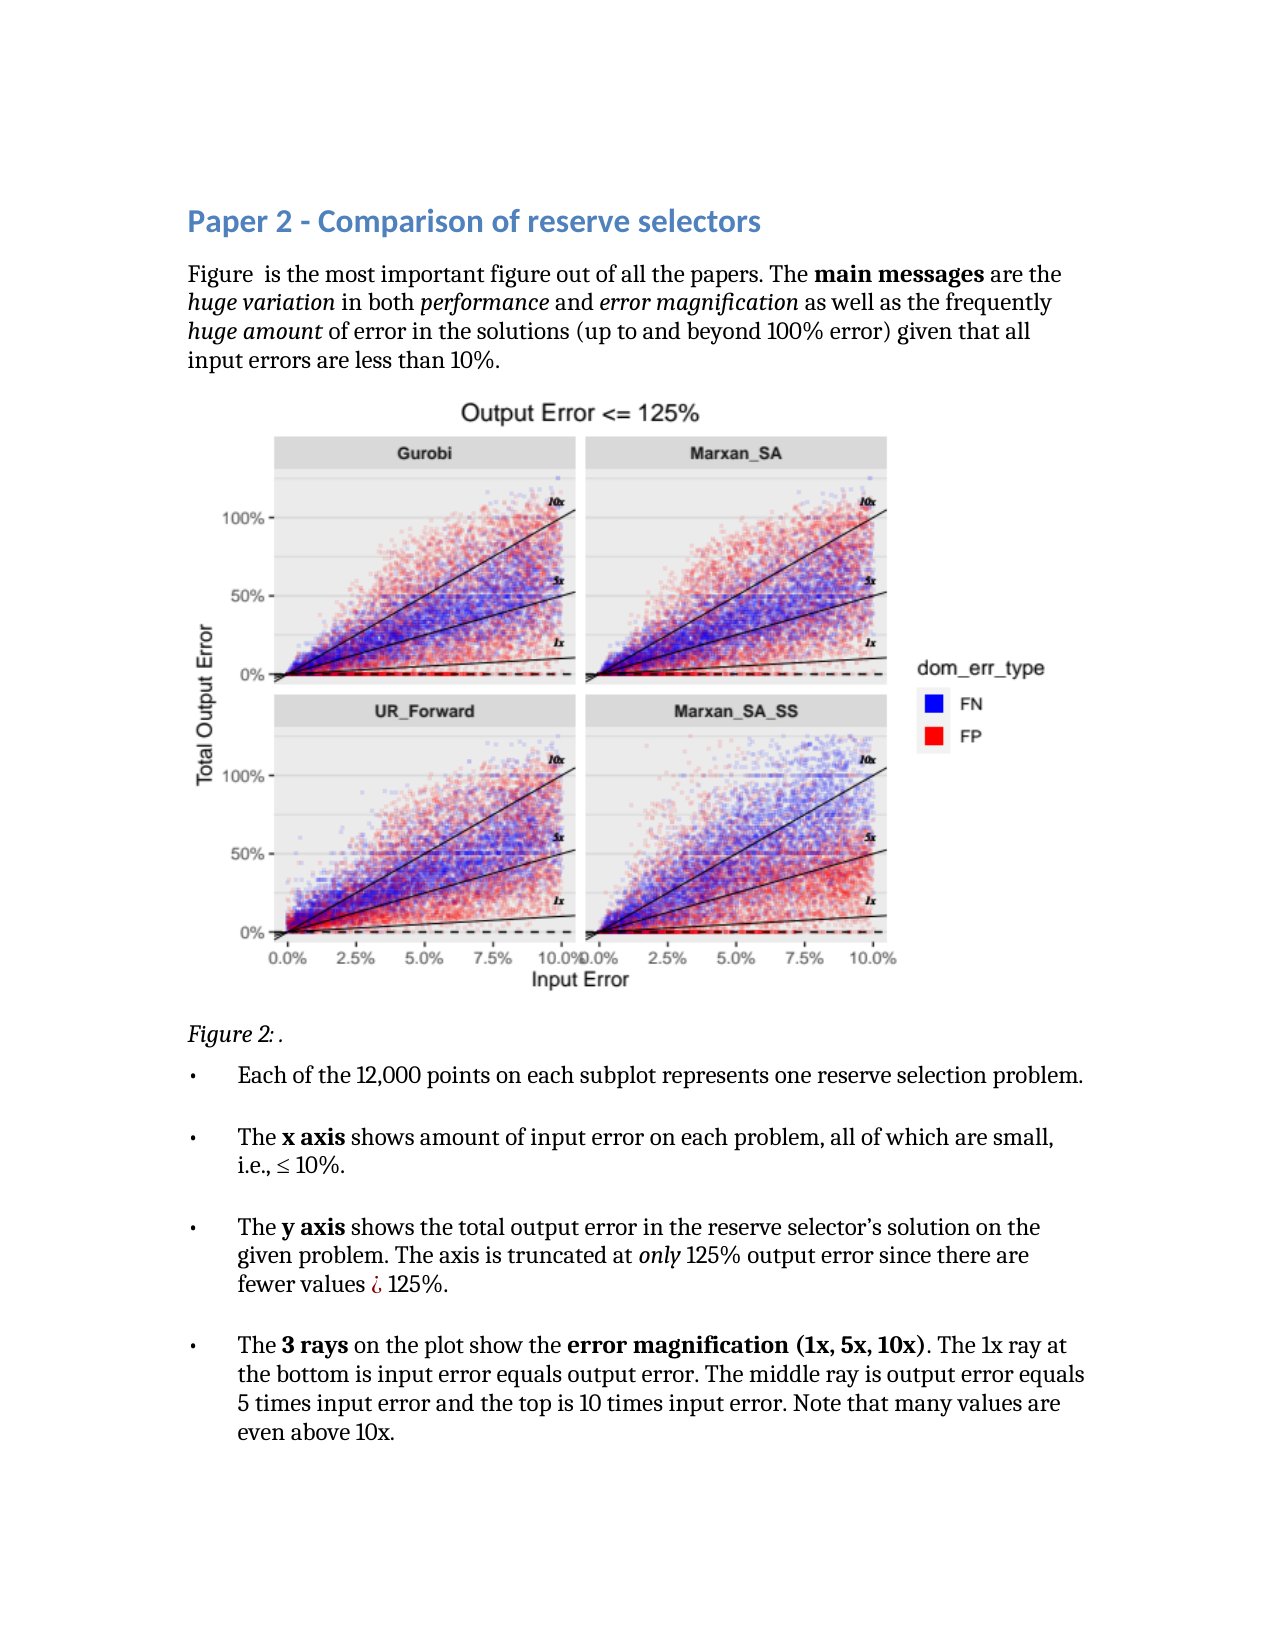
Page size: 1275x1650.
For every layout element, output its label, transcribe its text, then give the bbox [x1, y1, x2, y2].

list The y axis shows the total output error in the reserve selector’s solution on the given problem. The axis is truncated at only 125% output error since there are fewer values 125%. [187, 1212, 1087, 1327]
text Figure is the most important figure out of all the papers. The main messages are the huge variation in both performance and error magnification as well as the frequently huge amount of error in the solutions (up to and beyond 100% error) given that all input errors are less than 10%. [187, 259, 1087, 374]
list The 3 rays on the plot show the error magnification (1x, 5x, 10x). The 1x ray at the bottom is input error equals output error. The middle ray is output error equals 5 times input error and the top is 10 times input error. Note that many values are even above 10x. [187, 1331, 1087, 1475]
subtitle Paper 2 - Comparison of reserve selectors [187, 200, 1087, 241]
list Each of the 12,000 points on each subplot represents one reserve selection problem. [187, 1061, 1087, 1119]
list The x axis shows amount of input error on each problem, all of which are small, i.e., 10%. [187, 1122, 1087, 1209]
text Figure 2: . [187, 1020, 1087, 1049]
